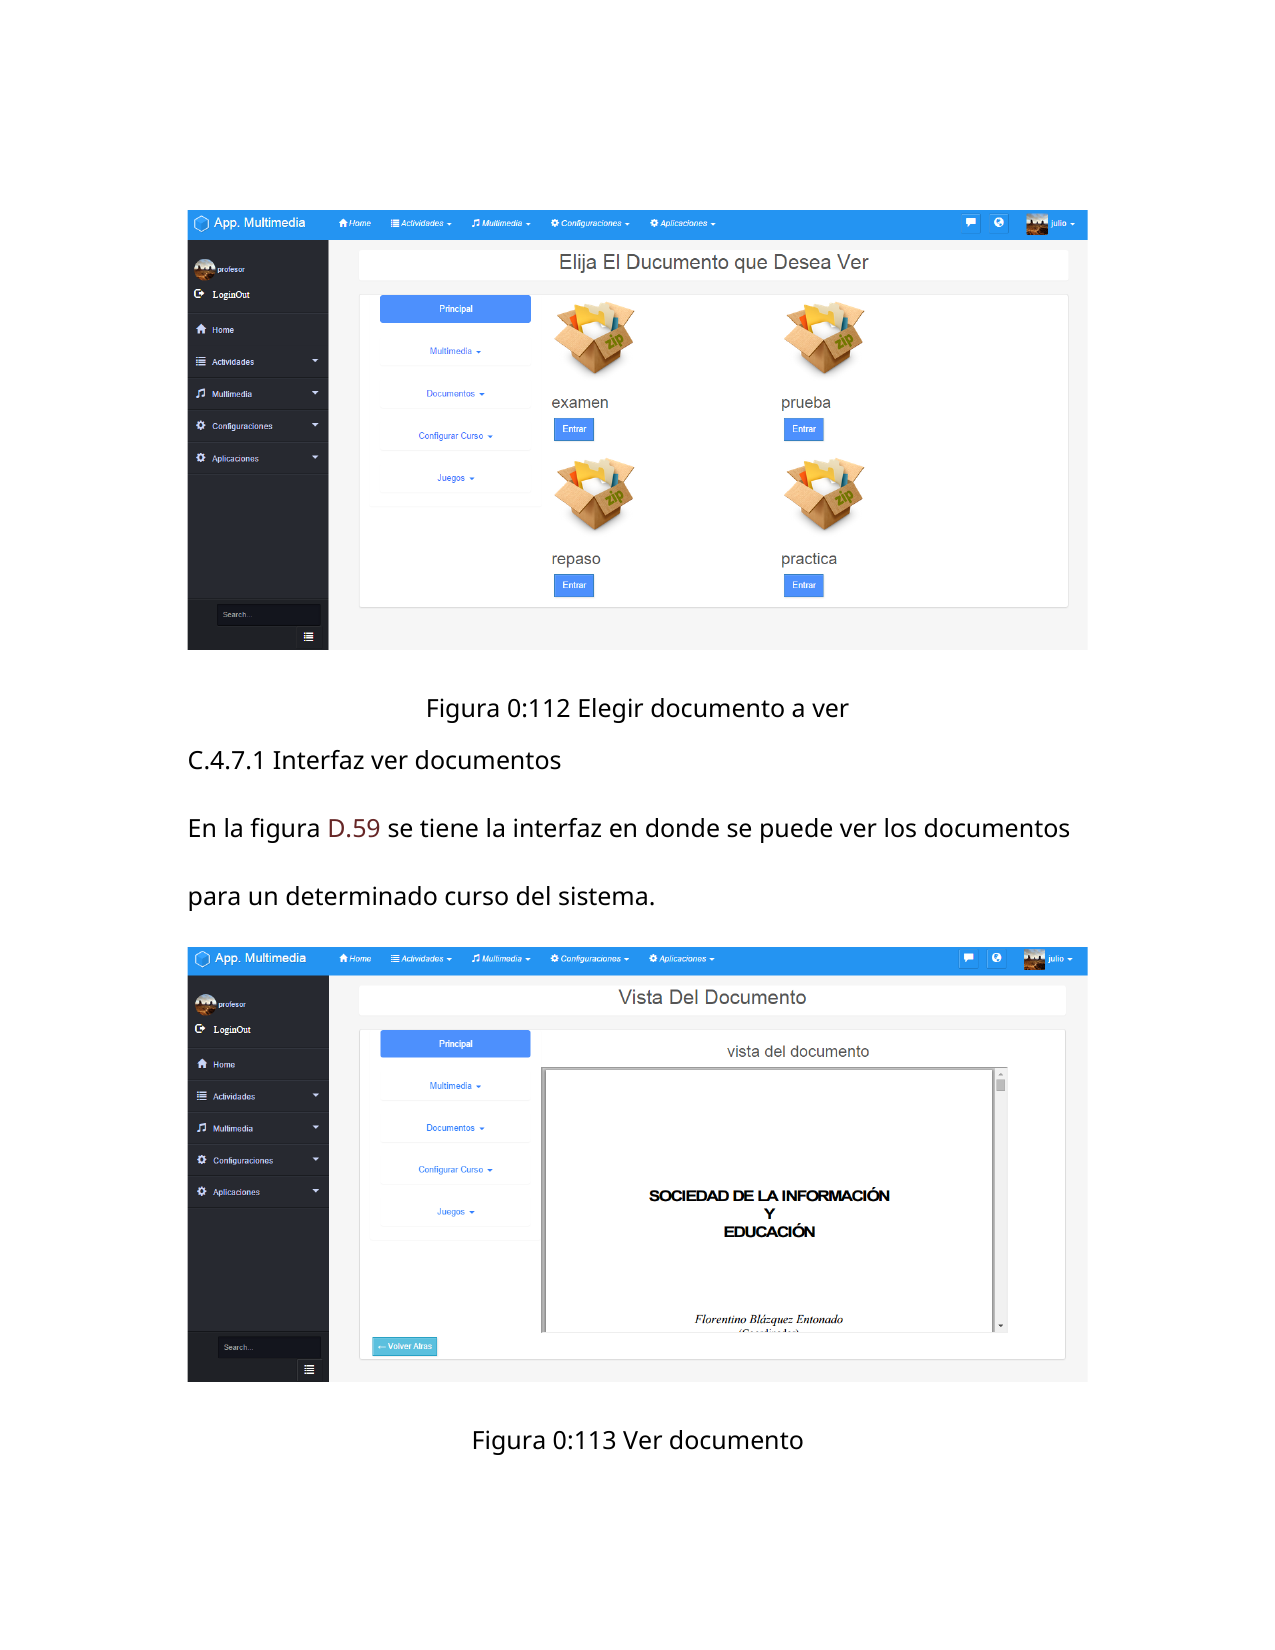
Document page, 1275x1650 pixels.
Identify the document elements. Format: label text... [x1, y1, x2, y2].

text C.4.7.1 Interfaz ver documentos [187, 743, 1087, 777]
text En la figura D.59 se tiene la interfaz en donde se puede ver los documentos para un determinado curso del sistema. [187, 811, 1087, 913]
